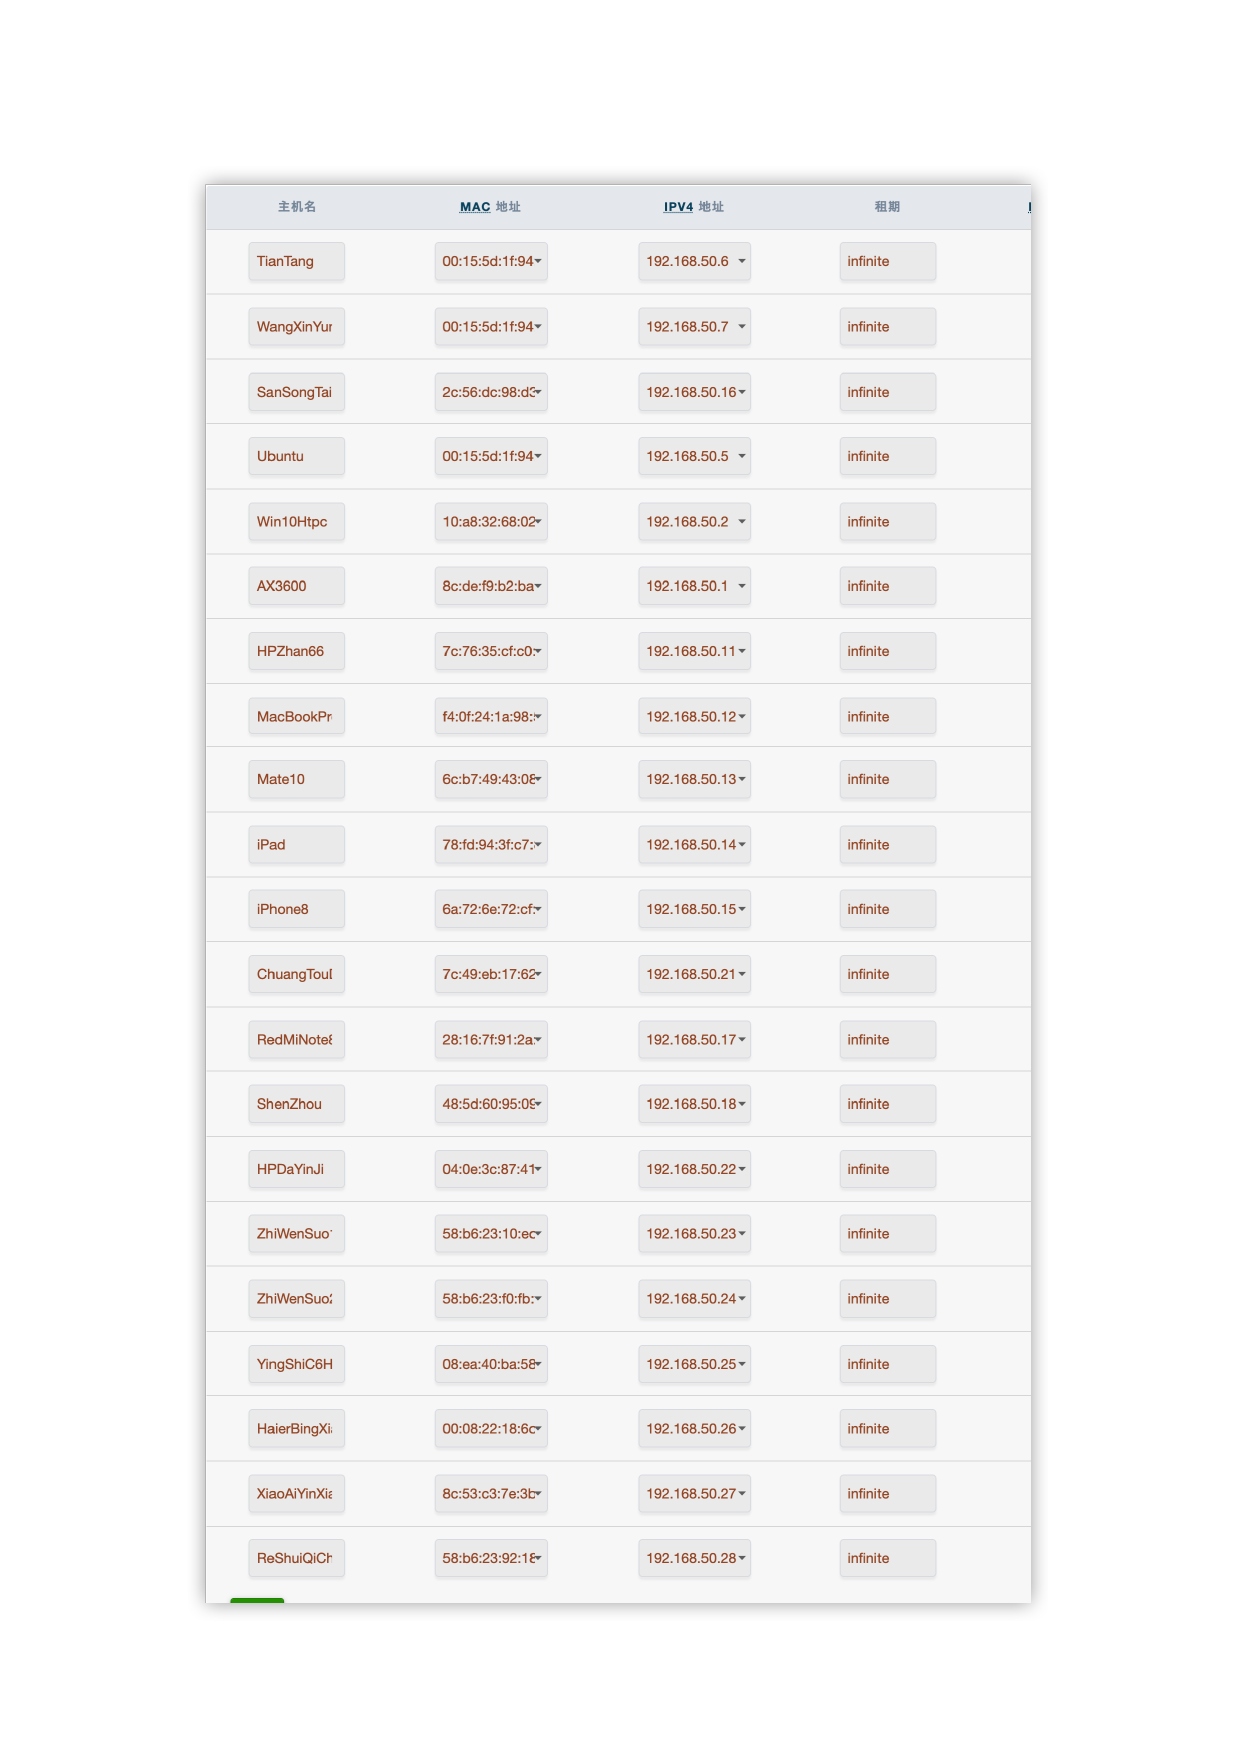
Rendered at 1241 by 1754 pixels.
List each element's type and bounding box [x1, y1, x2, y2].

picture [187, 166, 1048, 1621]
